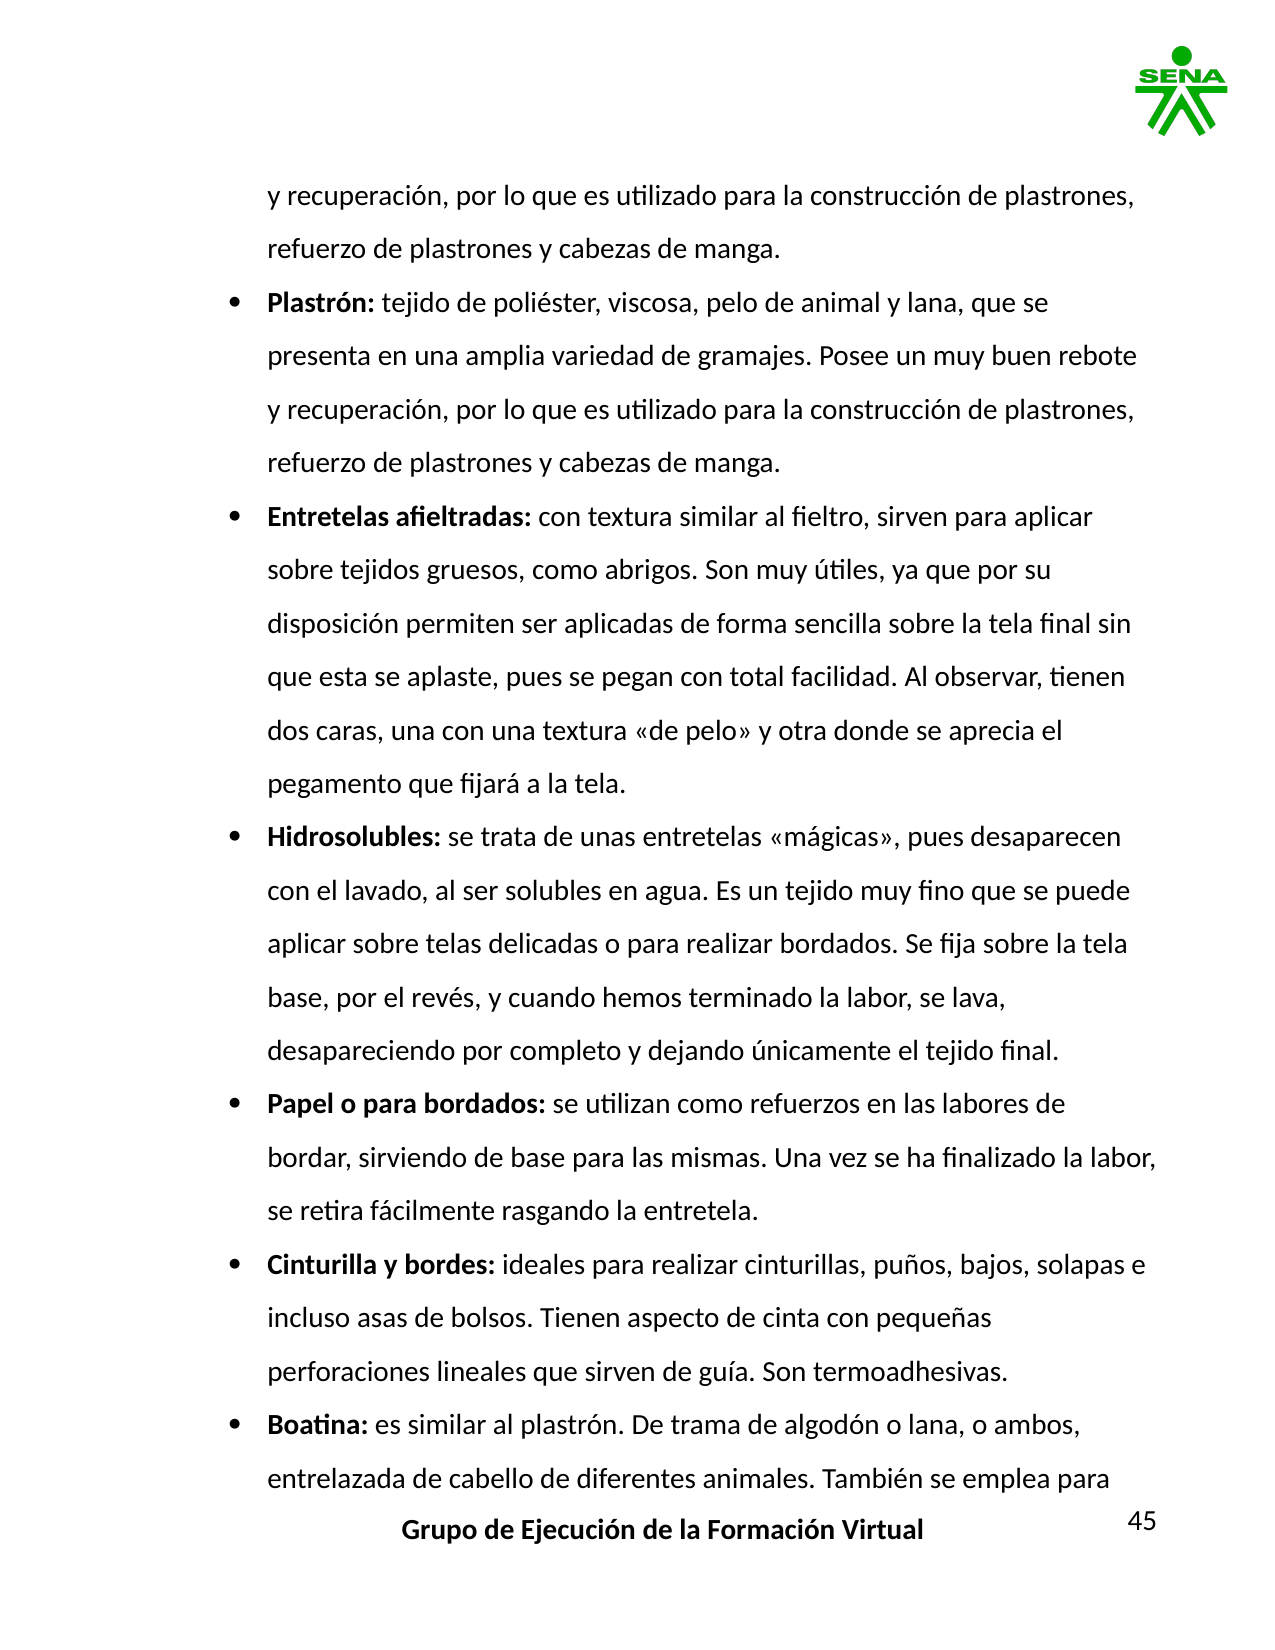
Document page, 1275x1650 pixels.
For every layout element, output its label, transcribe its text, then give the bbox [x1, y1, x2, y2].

list Cinturilla y bordes: ideales para realizar cinturillas, puños, bajos, solapas e incluso asas de bolsos. Tienen aspecto de cinta con pequeñas perforaciones lineales que sirven de guía. Son termoadhesivas. [229, 1246, 1157, 1388]
list Hidrosolubles: se trata de unas entretelas «mágicas», pues desaparecen con el lavado, al ser solubles en agua. Es un tejido muy fino que se puede aplicar sobre telas delicadas o para realizar bordados. Se fija sobre la tela base, por el revés, y cuando hemos terminado la labor, se lava, desapareciendo por completo y dejando únicamente el tejido final. [229, 818, 1157, 1068]
list Entretelas afieltradas: con textura similar al fieltro, sirven para aplicar sobre tejidos gruesos, como abrigos. Son muy útiles, ya que por su disposición permiten ser aplicadas de forma sencilla sobre la tela final sin que esta se aplaste, pues se pegan con total facilidad. Al observar, tienen dos caras, una con una textura «de pelo» y otra donde se aprecia el pegamento que fijará a la tela. [229, 498, 1157, 801]
list Plastrón: tejido de poliéster, viscosa, pelo de animal y lana, que se presenta en una amplia variedad de gramajes. Posee un muy buen rebote y recuperación, por lo que es utilizado para la construcción de plastrones, refuerzo de plastrones y cabezas de manga. [229, 284, 1157, 480]
picture [1135, 46, 1228, 136]
list Papel o para bordados: se utilizan como refuerzos en las labores de bordar, sirviendo de base para las mismas. Una vez se ha finalizado la labor, se retira fácilmente rasgando la entretela. [229, 1086, 1157, 1228]
